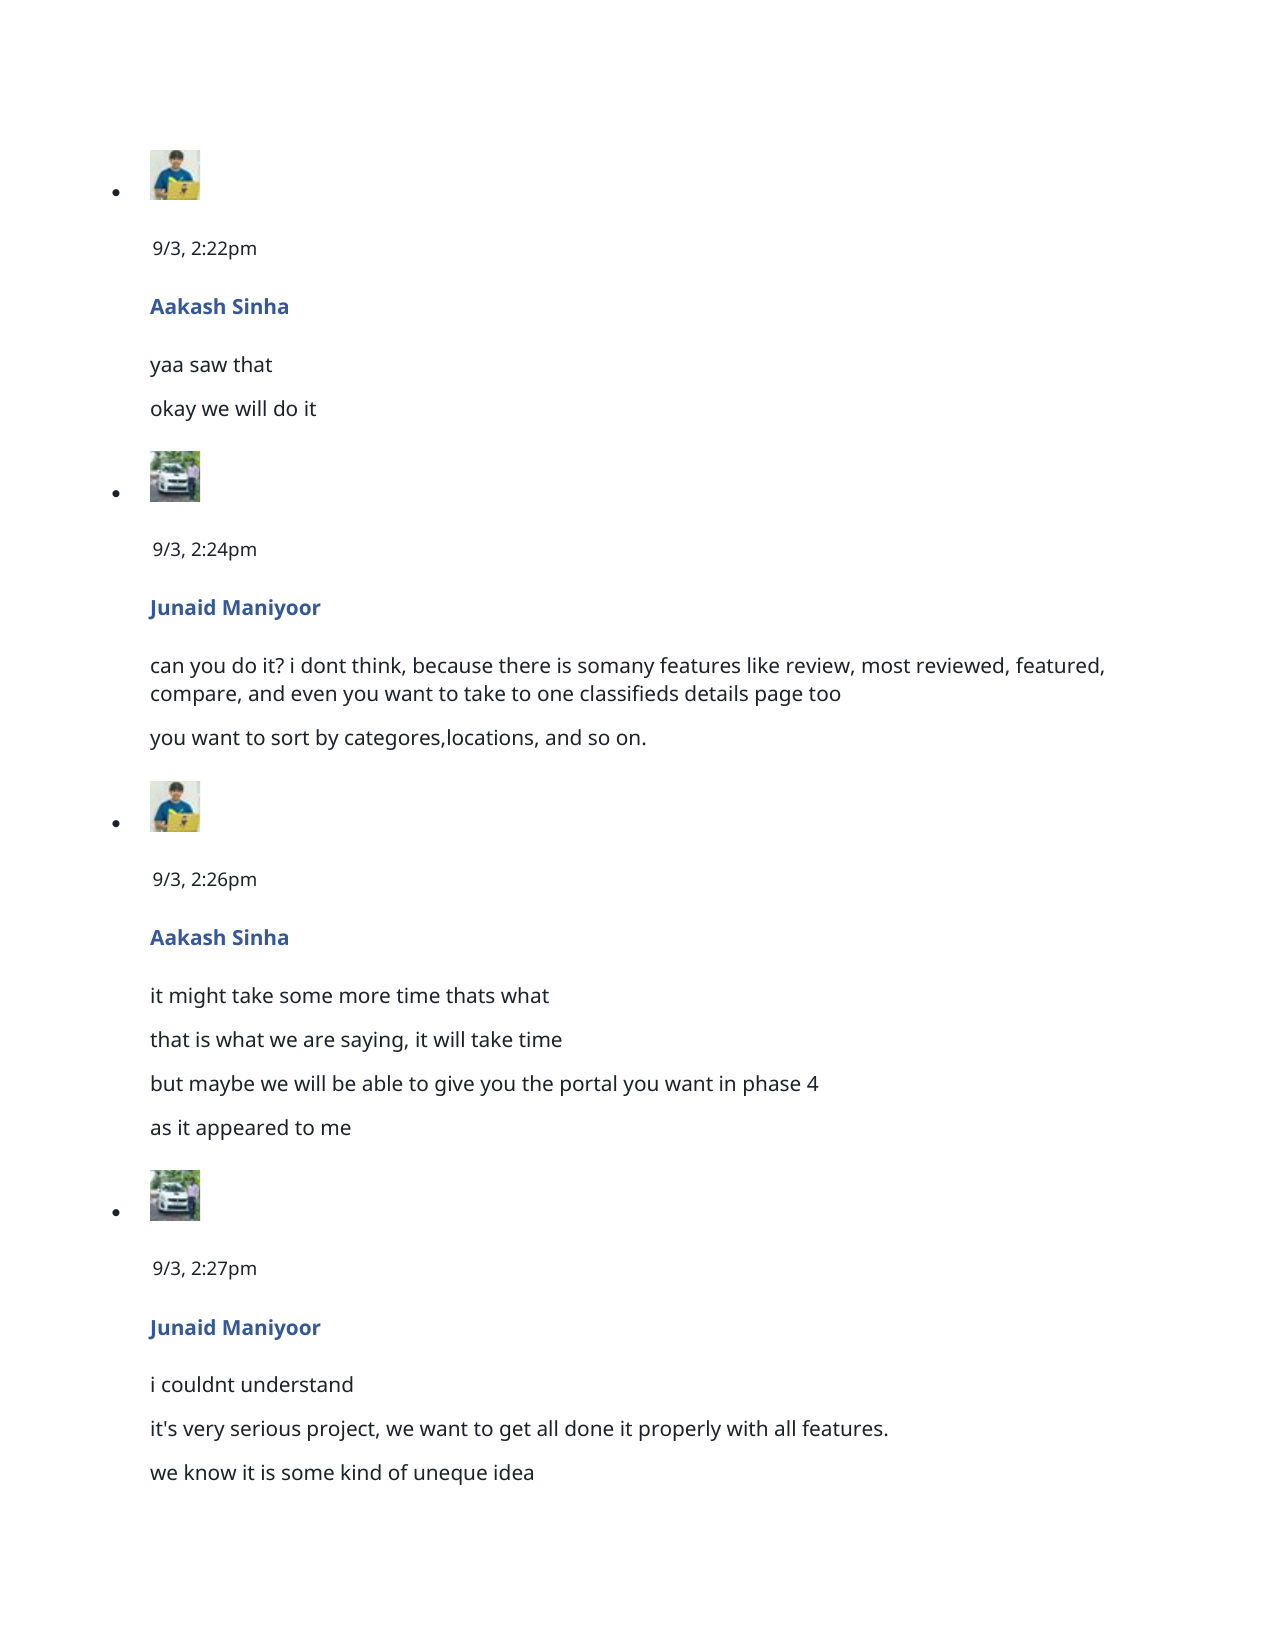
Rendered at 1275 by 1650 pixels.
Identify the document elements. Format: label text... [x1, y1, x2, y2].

picture [150, 150, 200, 200]
text that is what we are saying, it will take time [150, 1025, 1125, 1053]
text 9/3, 2:26pm [150, 866, 1125, 894]
text Aakash Sinha [150, 292, 1125, 321]
picture [150, 1170, 200, 1221]
text Aakash Sinha [150, 923, 1125, 952]
text it might take some more time thats what [150, 981, 1125, 1009]
text 9/3, 2:27pm [150, 1256, 1125, 1283]
text Junaid Maniyoor [150, 1313, 1125, 1341]
text but maybe we will be able to give you the portal you want in phase 4 [150, 1069, 1125, 1097]
picture [150, 451, 200, 502]
text can you do it? i dont think, because there is somany features like review, most reviewed, featured, compare, and even you want to take to one classifieds details page too [150, 651, 1125, 708]
text i couldnt understand [150, 1370, 1125, 1399]
picture [150, 781, 200, 832]
text okay we will do it [150, 394, 1125, 422]
text Junaid Maniyoor [150, 593, 1125, 622]
text as it appeared to me [150, 1113, 1125, 1141]
text we know it is some kind of uneque idea [150, 1458, 1125, 1487]
text yaa saw that [150, 350, 1125, 378]
text you want to sort by categores,locations, and so on. [150, 723, 1125, 752]
text it's very serious project, we want to get all done it properly with all features. [150, 1414, 1125, 1443]
text 9/3, 2:22pm [150, 235, 1125, 263]
text 9/3, 2:24pm [150, 536, 1125, 564]
